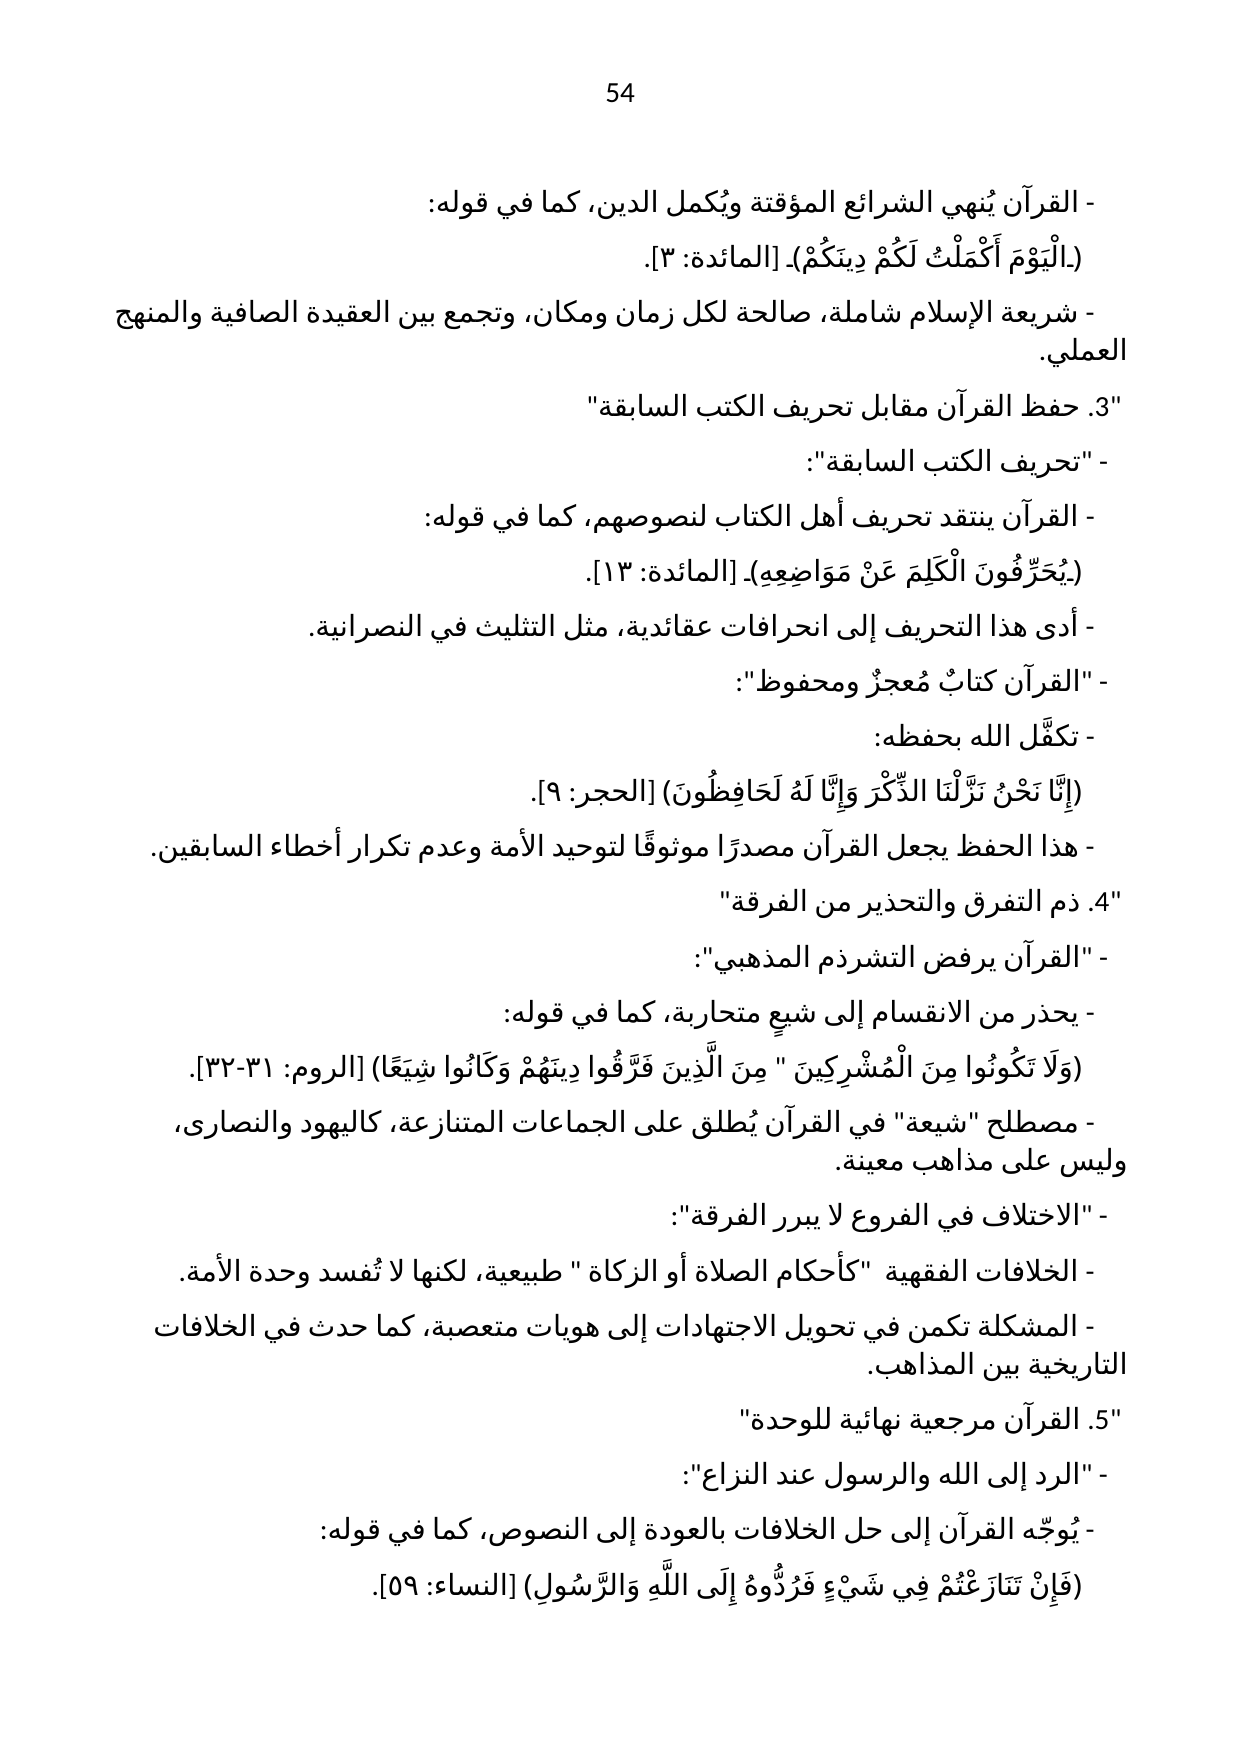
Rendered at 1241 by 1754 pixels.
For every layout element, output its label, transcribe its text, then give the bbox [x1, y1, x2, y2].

text "5. القرآن مرجعية نهائية للوحدة" [112, 1401, 1128, 1437]
text "3. حفظ القرآن مقابل تحريف الكتب السابقة" [112, 388, 1128, 423]
text ﴿وَلَا تَكُونُوا مِنَ الْمُشْرِكِينَ " مِنَ الَّذِينَ فَرَّقُوا دِينَهُمْ وَكَانُوا شِيَعًا﴾ [الروم: ٣١-٣٢]. [112, 1049, 1128, 1084]
text - القرآن ينتقد تحريف أهل الكتاب لنصوصهم، كما في قوله: [112, 498, 1128, 533]
text ﴿الْيَوْمَ أَكْمَلْتُ لَكُمْ دِينَكُمْ﴾ [المائدة: ٣]. [112, 239, 1128, 274]
text - يُوجّه القرآن إلى حل الخلافات بالعودة إلى النصوص، كما في قوله: [112, 1511, 1128, 1547]
text - "القرآن يرفض التشرذم المذهبي": [112, 939, 1128, 974]
text - هذا الحفظ يجعل القرآن مصدرًا موثوقًا لتوحيد الأمة وعدم تكرار أخطاء السابقين. [112, 828, 1128, 864]
text - شريعة الإسلام شاملة، صالحة لكل زمان ومكان، وتجمع بين العقيدة الصافية والمنهج العملي. [112, 294, 1128, 368]
text - الخلافات الفقهية "كأحكام الصلاة أو الزكاة " طبيعية، لكنها لا تُفسد وحدة الأمة. [112, 1253, 1128, 1288]
text ﴿إِنَّا نَحْنُ نَزَّلْنَا الذِّكْرَ وَإِنَّا لَهُ لَحَافِظُونَ﴾ [الحجر: ٩]. [112, 773, 1128, 809]
text "4. ذم التفرق والتحذير من الفرقة" [112, 883, 1128, 919]
text ﴿فَإِنْ تَنَازَعْتُمْ فِي شَيْءٍ فَرُدُّوهُ إِلَى اللَّهِ وَالرَّسُولِ﴾ [النساء: ٥٩]. [112, 1567, 1128, 1602]
text - تكفَّل الله بحفظه: [112, 718, 1128, 754]
text ﴿يُحَرِّفُونَ الْكَلِمَ عَنْ مَوَاضِعِهِ﴾ [المائدة: ١٣]. [112, 553, 1128, 588]
text - القرآن يُنهي الشرائع المؤقتة ويُكمل الدين، كما في قوله: [112, 184, 1128, 219]
text - يحذر من الانقسام إلى شيعٍ متحاربة، كما في قوله: [112, 994, 1128, 1029]
text - مصطلح "شيعة" في القرآن يُطلق على الجماعات المتنازعة، كاليهود والنصارى، وليس على مذاهب معينة. [112, 1104, 1128, 1178]
text - "تحريف الكتب السابقة": [112, 443, 1128, 478]
text - المشكلة تكمن في تحويل الاجتهادات إلى هويات متعصبة، كما حدث في الخلافات التاريخية بين المذاهب. [112, 1308, 1128, 1382]
text - أدى هذا التحريف إلى انحرافات عقائدية، مثل التثليث في النصرانية. [112, 608, 1128, 644]
text - "الرد إلى الله والرسول عند النزاع": [112, 1456, 1128, 1492]
text - "الاختلاف في الفروع لا يبرر الفرقة": [112, 1197, 1128, 1233]
text - "القرآن كتابٌ مُعجزٌ ومحفوظ": [112, 663, 1128, 699]
